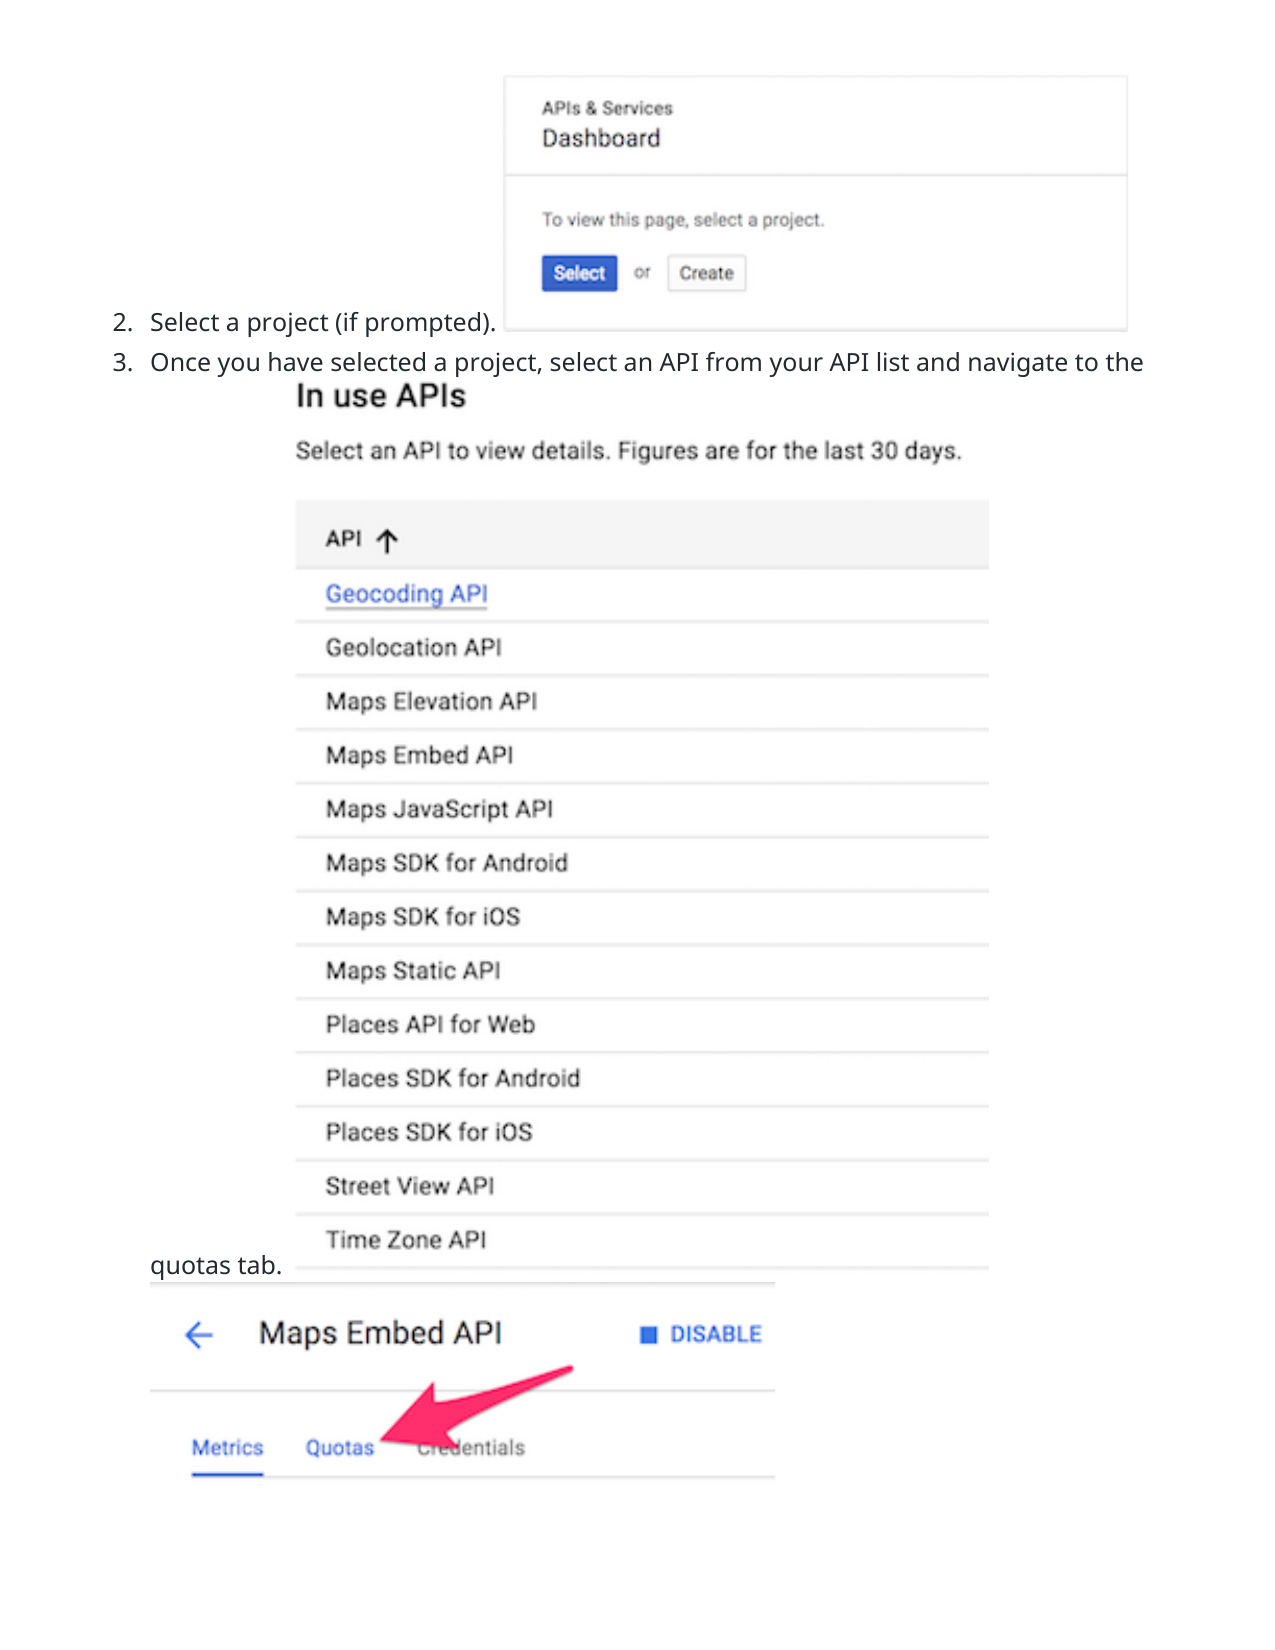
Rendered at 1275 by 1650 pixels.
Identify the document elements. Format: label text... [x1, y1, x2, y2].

picture [289, 378, 989, 1275]
picture [503, 75, 1129, 332]
picture [150, 1282, 775, 1491]
